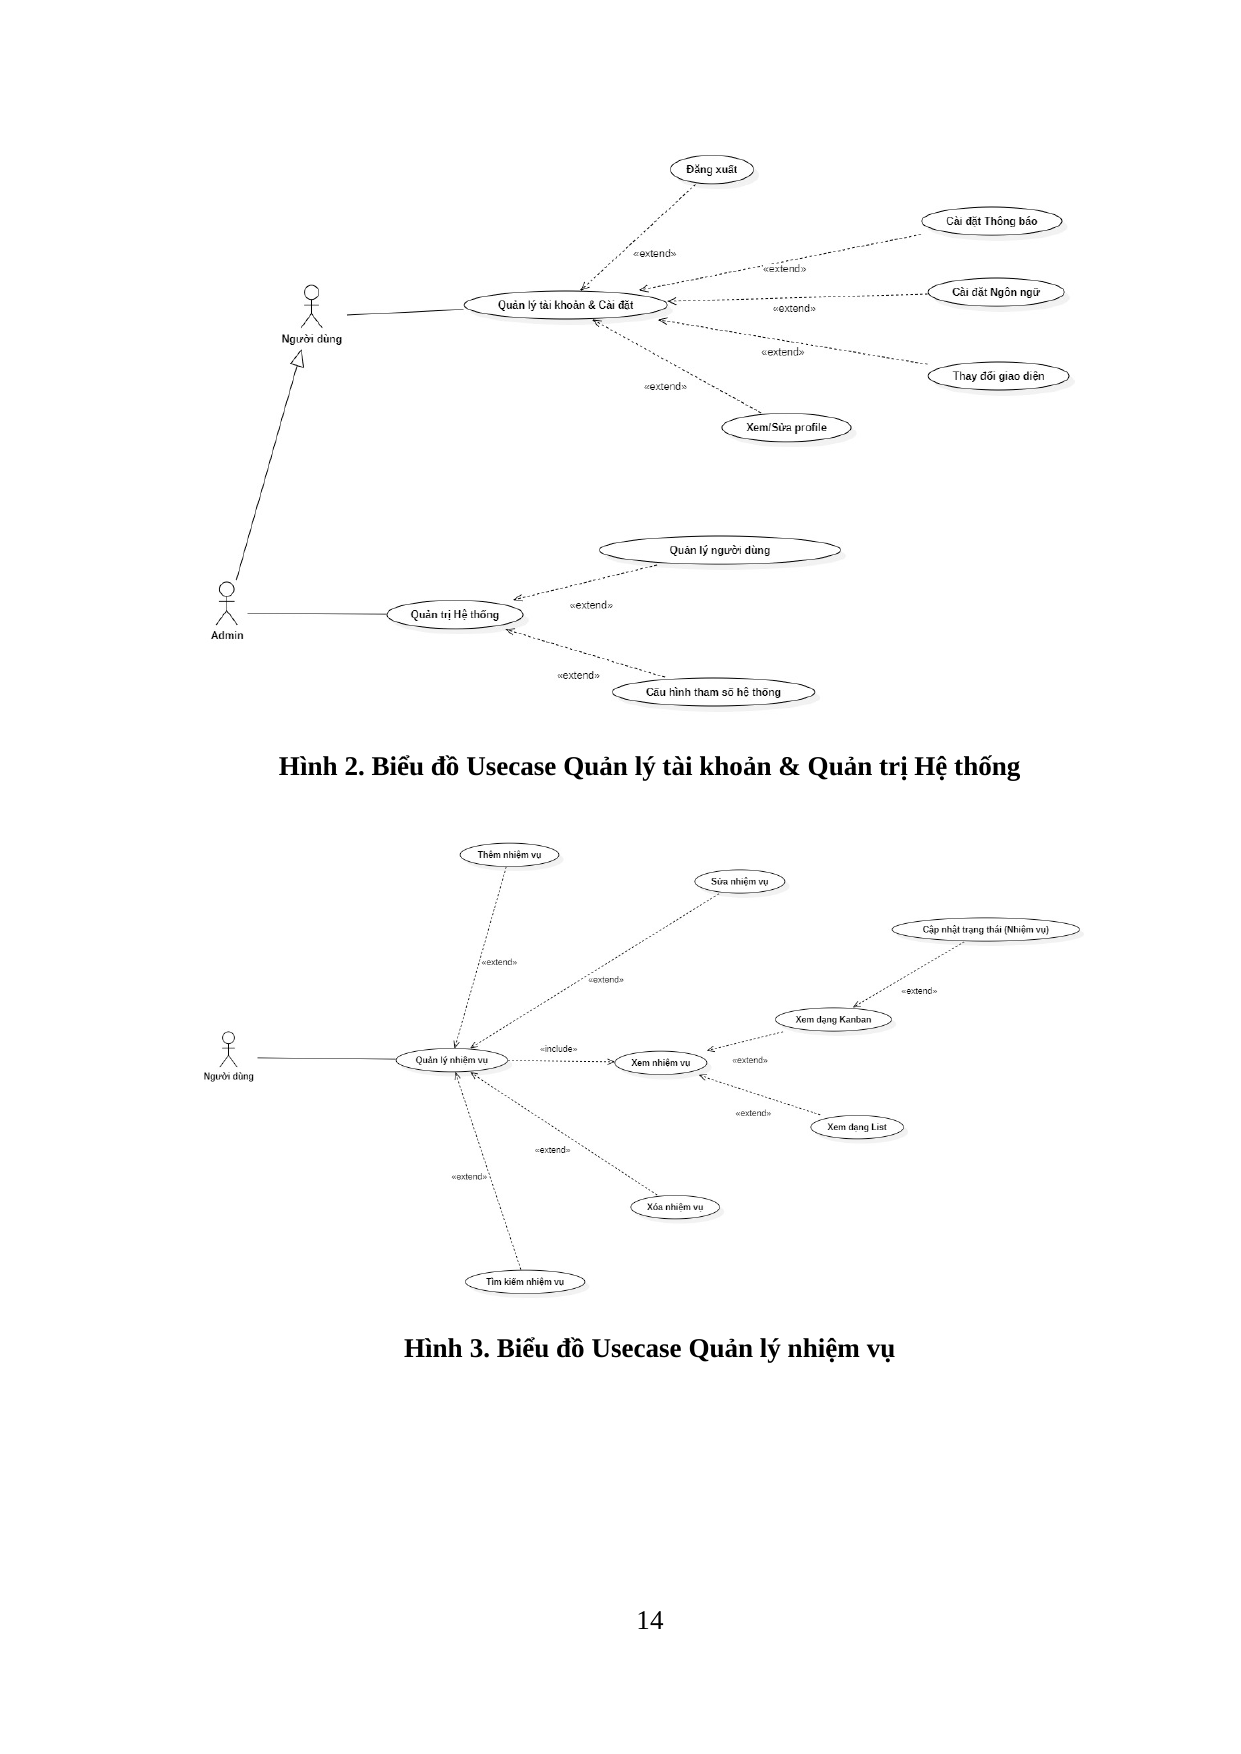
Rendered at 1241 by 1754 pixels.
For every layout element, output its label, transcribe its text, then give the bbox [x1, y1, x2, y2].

text Hình 2. Biểu đồ Usecase Quản lý tài khoản & Quản trị Hệ thống [177, 750, 1122, 781]
picture [193, 837, 1106, 1320]
text Hình 3. Biểu đồ Usecase Quản lý nhiệm vụ [177, 1332, 1122, 1363]
picture [198, 147, 1101, 738]
